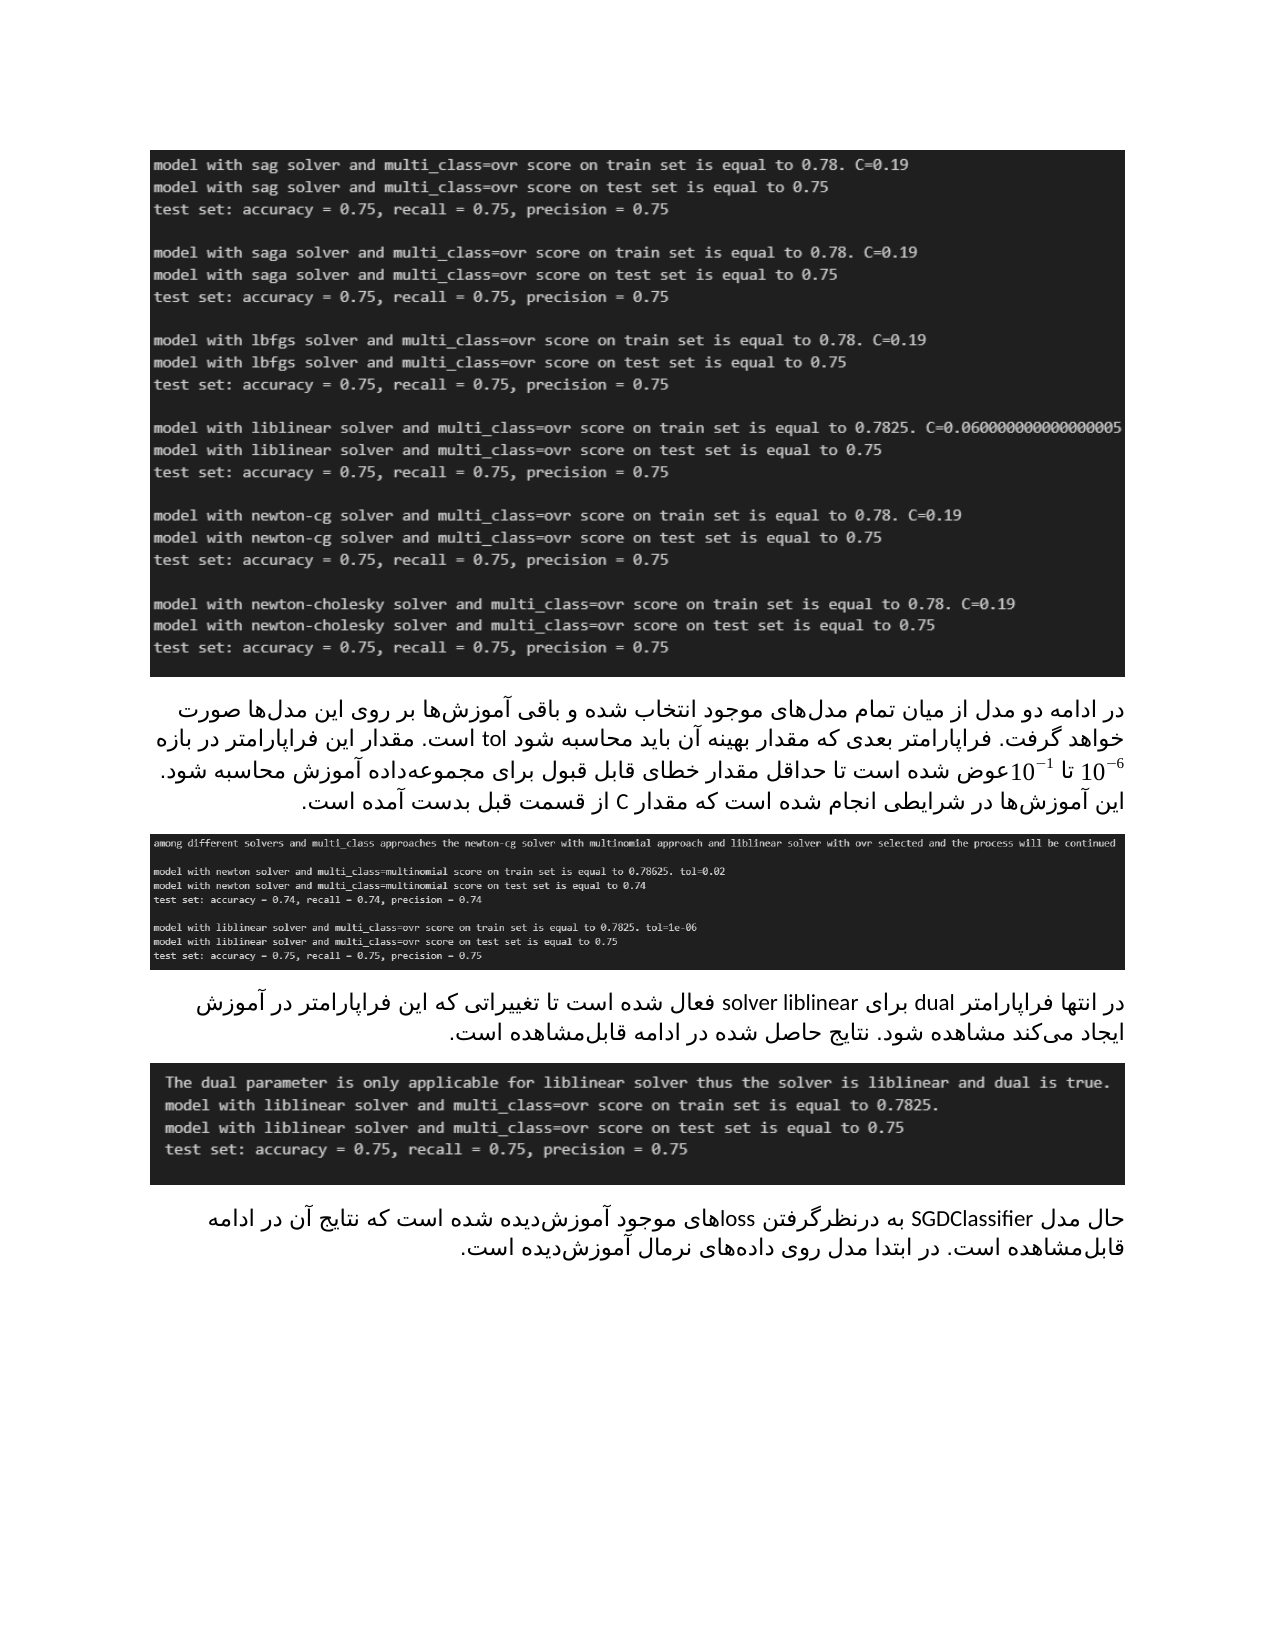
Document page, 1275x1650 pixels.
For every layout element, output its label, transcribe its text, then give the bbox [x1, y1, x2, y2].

text در ادامه دو مدل از میان تمام مدل‌های موجود انتخاب شده و باقی آموزش‌ها بر روی این مدل‌ها صورت خواهد گرفت. فراپارامتر بعدی که مقدار بهینه آن باید محاسبه شود tol است. مقدار این فراپارامتر در بازه تا عوض شده است تا حداقل مقدار خطای قابل قبول برای مجموعه‌داده آموزش محاسبه شود. این آموزش‌ها در شرایطی انجام شده است که مقدار C از قسمت قبل بدست آمده است. [150, 696, 1125, 815]
picture [150, 1063, 1125, 1185]
text در انتها فراپارامتر dual برای solver liblinear فعال شده است تا تغییراتی که این فراپارامتر در آموزش ایجاد می‌کند مشاهده شود. نتایج حاصل شده در ادامه قابل‌مشاهده است. [150, 988, 1125, 1045]
text حال مدل SGDClassifier به درنظرگرفتن lossهای موجود آموزش‌دیده شده است که نتایج آن در ادامه قابل‌مشاهده است. در ابتدا مدل روی داده‌های نرمال آموزش‌دیده است. [150, 1204, 1125, 1260]
picture [150, 150, 1125, 677]
picture [150, 834, 1125, 970]
